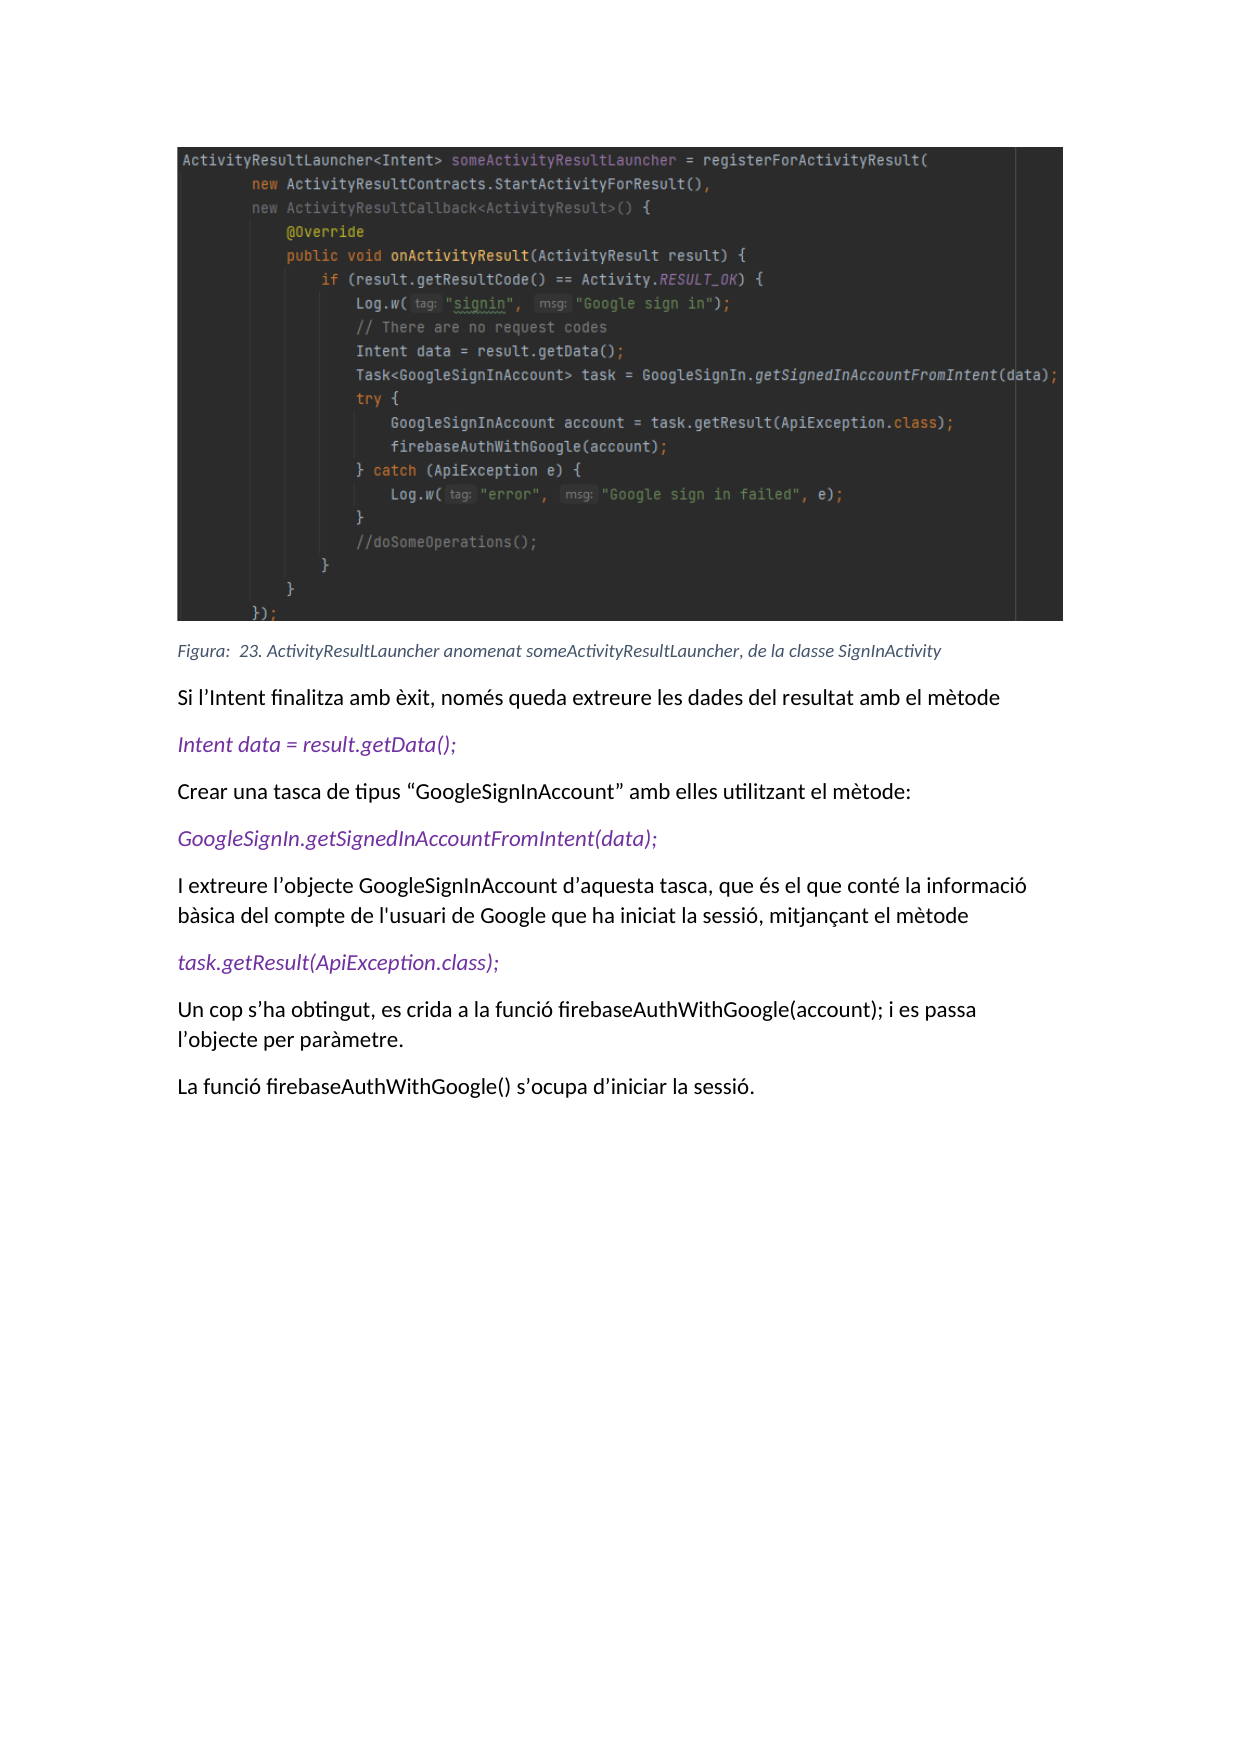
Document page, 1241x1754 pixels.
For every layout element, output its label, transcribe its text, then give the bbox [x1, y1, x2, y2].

text Si l’Intent finalitza amb èxit, només queda extreure les dades del resultat amb el mètode [177, 683, 1063, 711]
text task.getResult(ApiException.class); [177, 948, 1063, 976]
text GoogleSignIn.getSignedInAccountFromIntent(data); [177, 824, 1063, 852]
text Intent data = result.getData(); [177, 730, 1063, 758]
text Crear una tasca de tipus “GoogleSignInAccount” amb elles utilitzant el mètode: [177, 777, 1063, 805]
text I extreure l’objecte GoogleSignInAccount d’aquesta tasca, que és el que conté la informació bàsica del compte de l'usuari de Google que ha iniciat la sessió, mitjançant el mètode [177, 871, 1063, 929]
picture [177, 147, 1063, 621]
text Figura: 23. ActivityResultLauncher anomenat someActivityResultLauncher, de la classe SignInActivity [177, 640, 1063, 663]
text Un cop s’ha obtingut, es crida a la funció firebaseAuthWithGoogle(account); i es passa l’objecte per paràmetre. [177, 995, 1063, 1053]
text La funció firebaseAuthWithGoogle() s’ocupa d’iniciar la sessió. [177, 1072, 1063, 1100]
